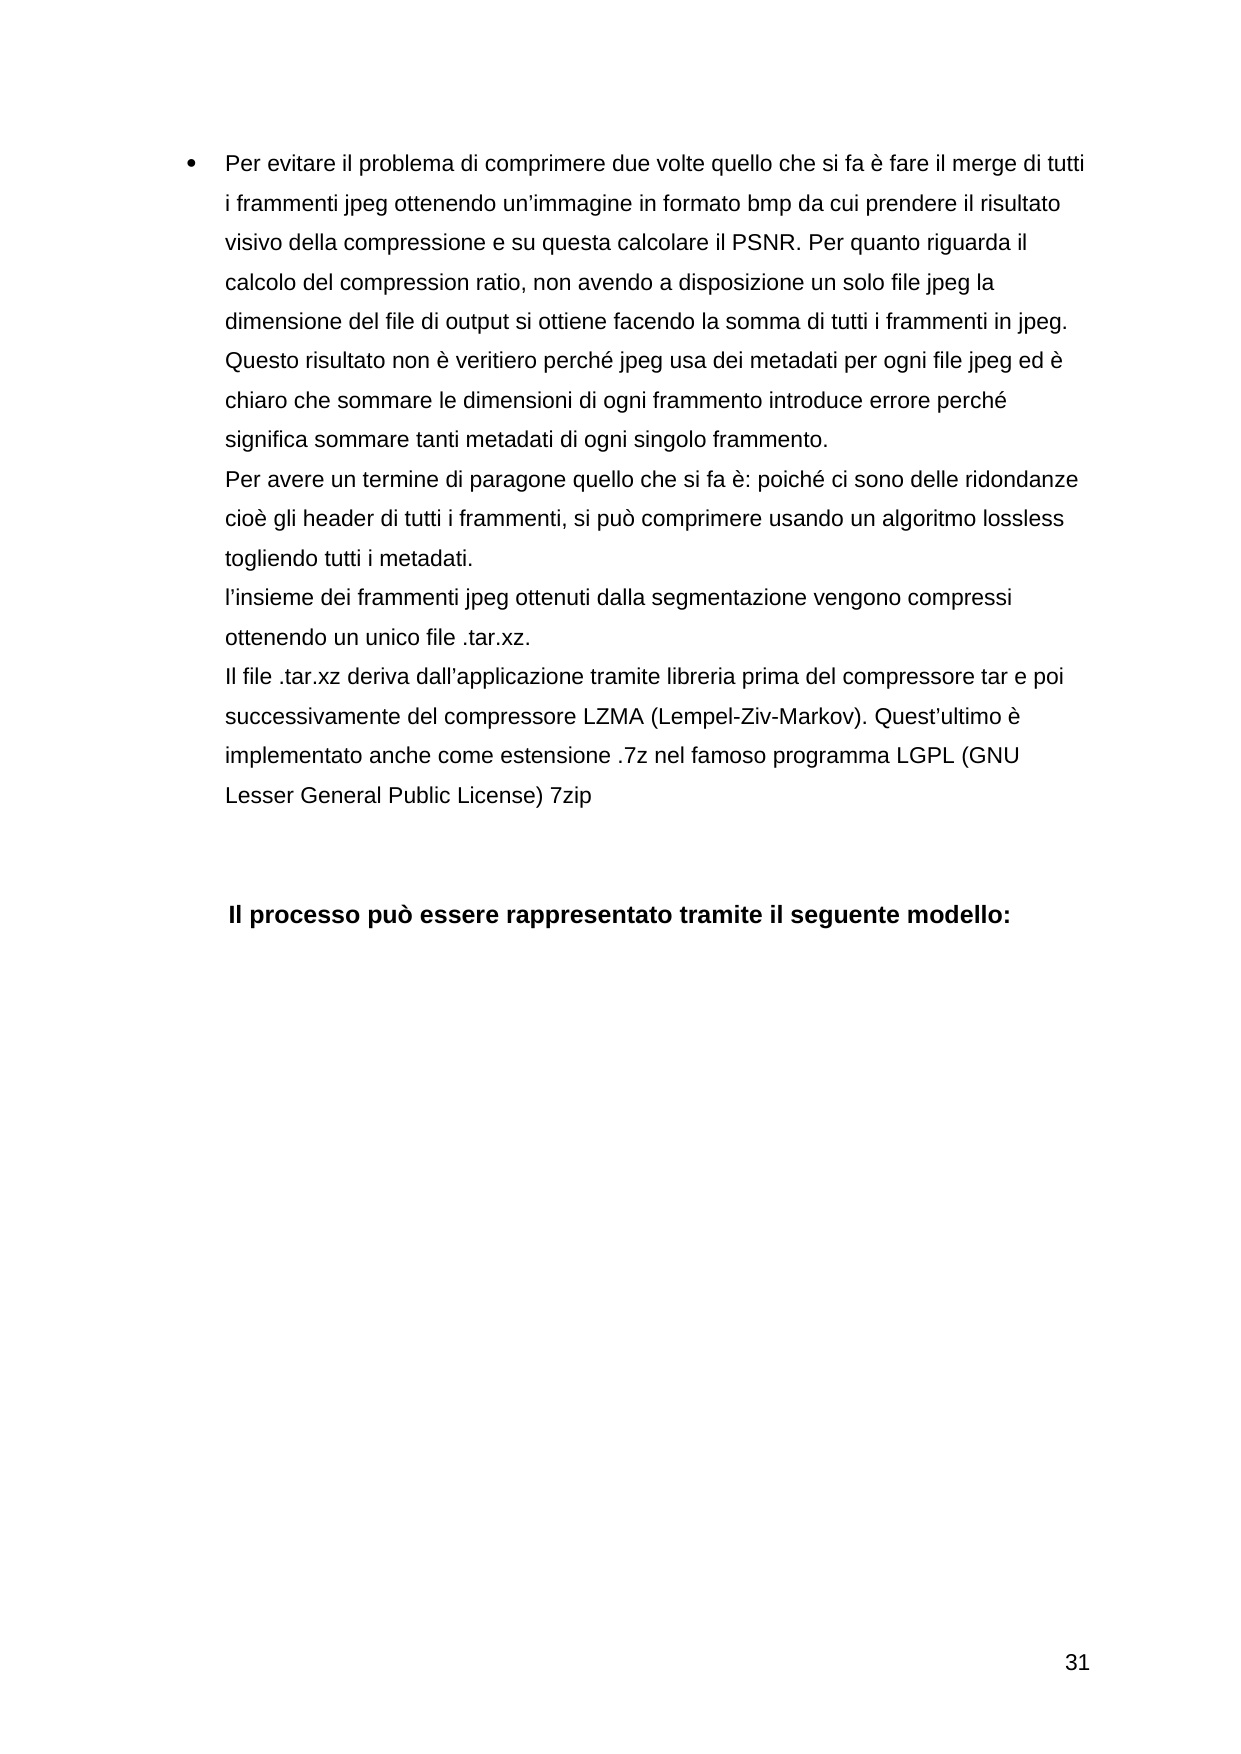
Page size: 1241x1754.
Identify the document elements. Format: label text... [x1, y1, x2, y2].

text l’insieme dei frammenti jpeg ottenuti dalla segmentazione vengono compressi ottenendo un unico file .tar.xz. [225, 584, 1090, 650]
text Il processo può essere rappresentato tramite il seguente modello: [150, 900, 1090, 929]
text Il file .tar.xz deriva dall’applicazione tramite libreria prima del compressore tar e poi successivamente del compressore LZMA (Lempel-Ziv-Markov). Quest’ultimo è implementato anche come estensione .7z nel famoso programma LGPL (GNU Lesser General Public License) 7zip [225, 663, 1090, 808]
text Questo risultato non è veritiero perché jpeg usa dei metadati per ogni file jpeg ed è chiaro che sommare le dimensioni di ogni frammento introduce errore perché significa sommare tanti metadati di ogni singolo frammento. [225, 347, 1090, 453]
list Per evitare il problema di comprimere due volte quello che si fa è fare il merge di tutti i frammenti jpeg ottenendo un’immagine in formato bmp da cui prendere il risultato visivo della compressione e su questa calcolare il PSNR. Per quanto riguarda il calcolo del compression ratio, non avendo a disposizione un solo file jpeg la dimensione del file di output si ottiene facendo la somma di tutti i frammenti in jpeg. [187, 150, 1090, 334]
text Per avere un termine di paragone quello che si fa è: poiché ci sono delle ridondanze cioè gli header di tutti i frammenti, si può comprimere usando un algoritmo lossless togliendo tutti i metadati. [225, 466, 1090, 571]
